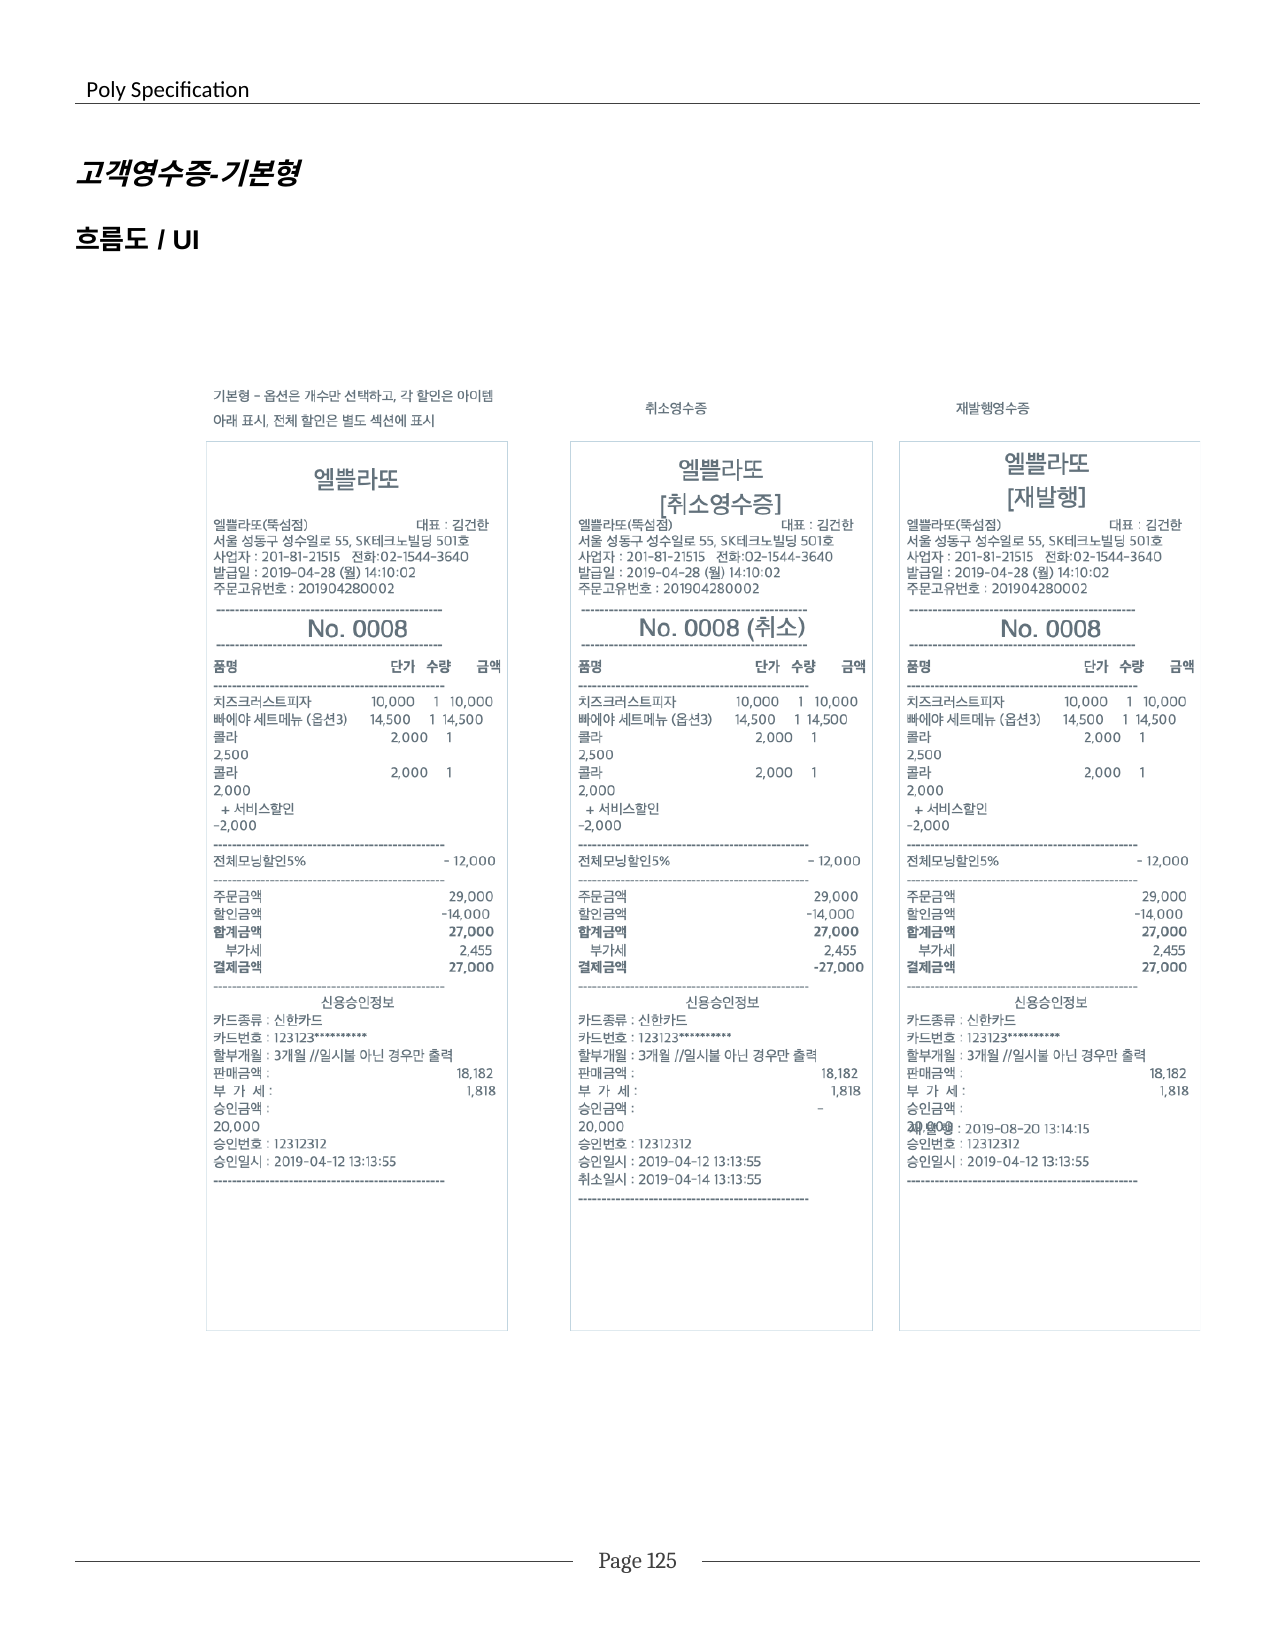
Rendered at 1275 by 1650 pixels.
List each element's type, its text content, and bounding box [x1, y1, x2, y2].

subtitle 흐름도 / UI [75, 218, 1200, 257]
subtitle 고객영수증-기본형 [75, 151, 1200, 193]
picture [75, 269, 1200, 1331]
